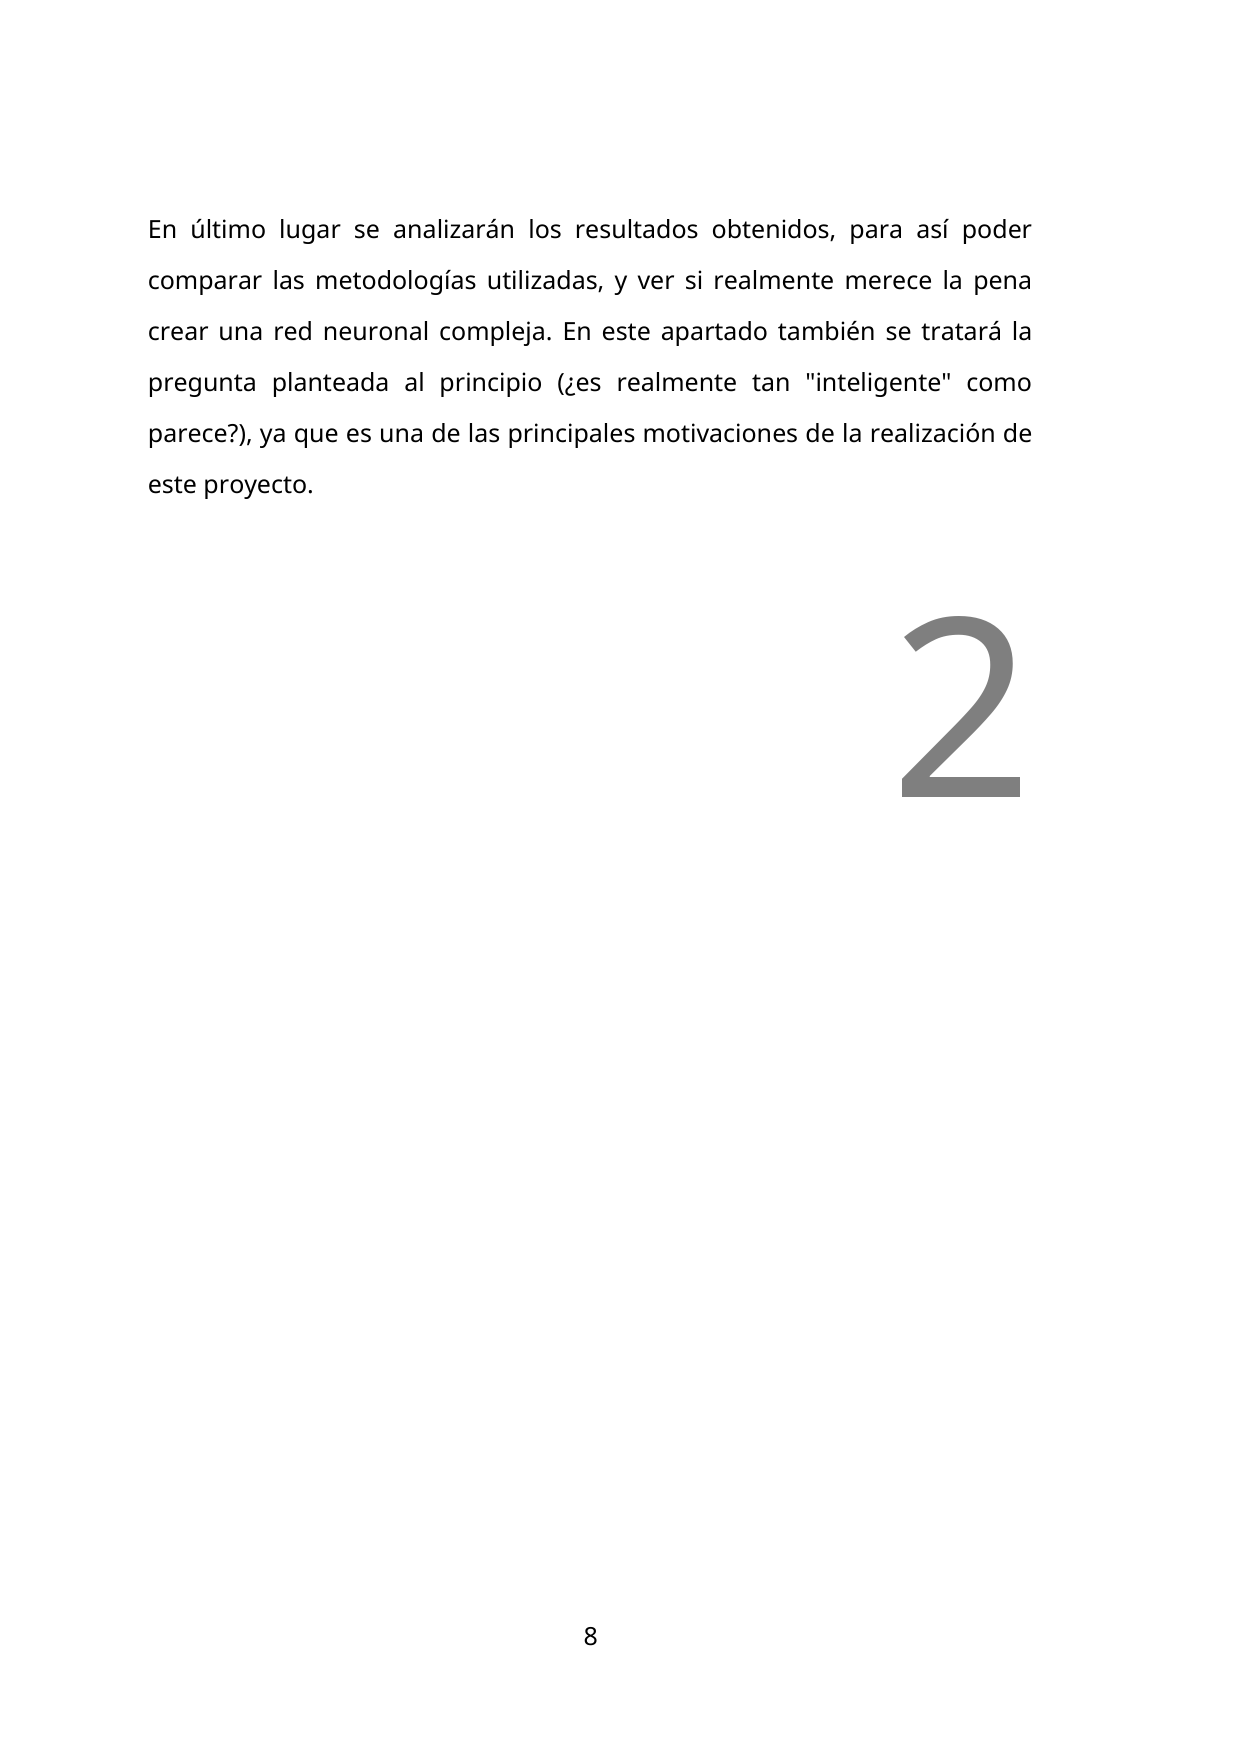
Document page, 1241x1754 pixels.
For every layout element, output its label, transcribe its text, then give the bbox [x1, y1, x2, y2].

text 2 [148, 531, 1033, 871]
text En último lugar se analizarán los resultados obtenidos, para así poder comparar las metodologías utilizadas, y ver si realmente merece la pena crear una red neuronal compleja. En este apartado también se tratará la pregunta planteada al principio (¿es realmente tan "inteligente" como parece?), ya que es una de las principales motivaciones de la realización de este proyecto. [148, 212, 1033, 501]
